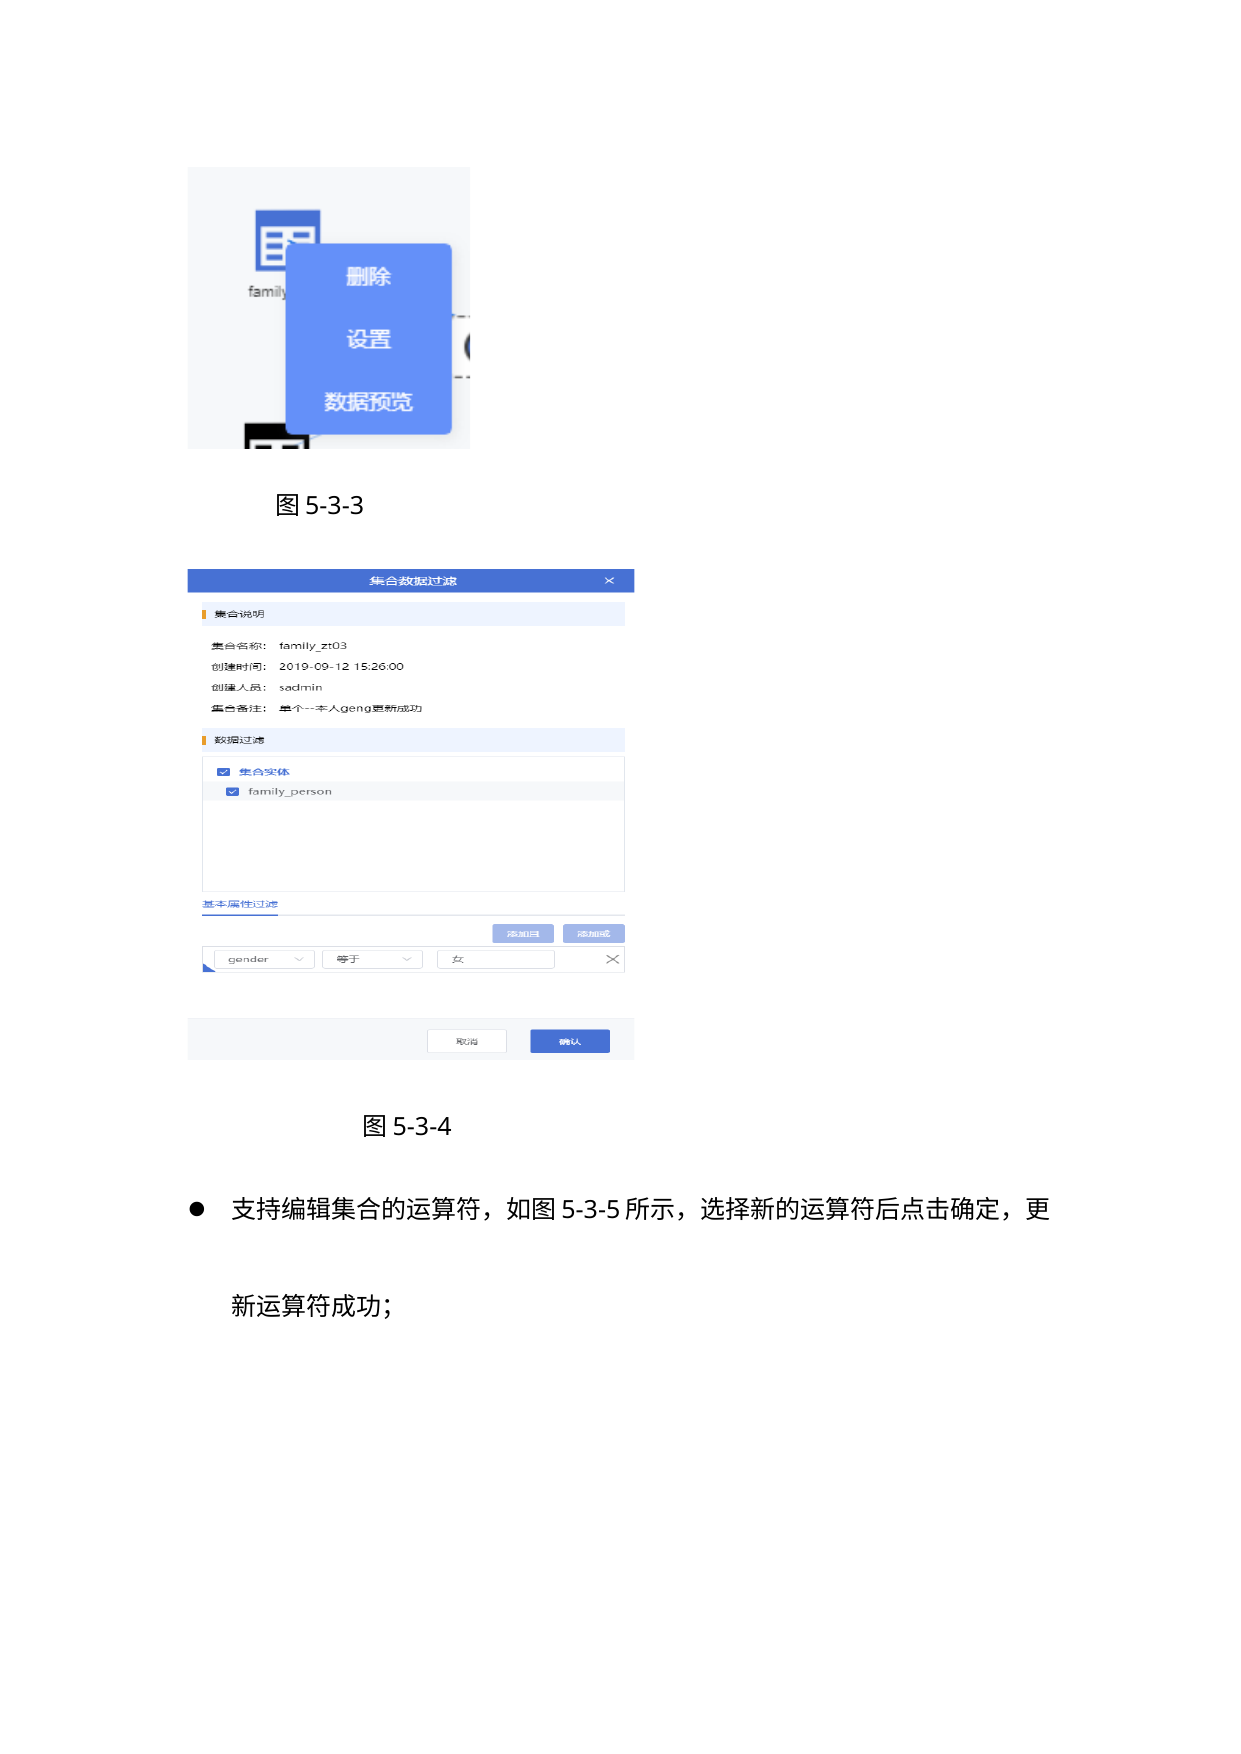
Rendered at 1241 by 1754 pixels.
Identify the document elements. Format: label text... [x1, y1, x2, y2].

list 支持编辑集合的运算符，如图5-3-5所示，选择新的运算符后点击确定，更新运算符成功； [187, 1175, 1053, 1337]
list 图5-3-4 [319, 1092, 1053, 1157]
list 图5-3-3 [231, 471, 1053, 536]
picture [187, 569, 635, 1060]
picture [187, 167, 471, 449]
